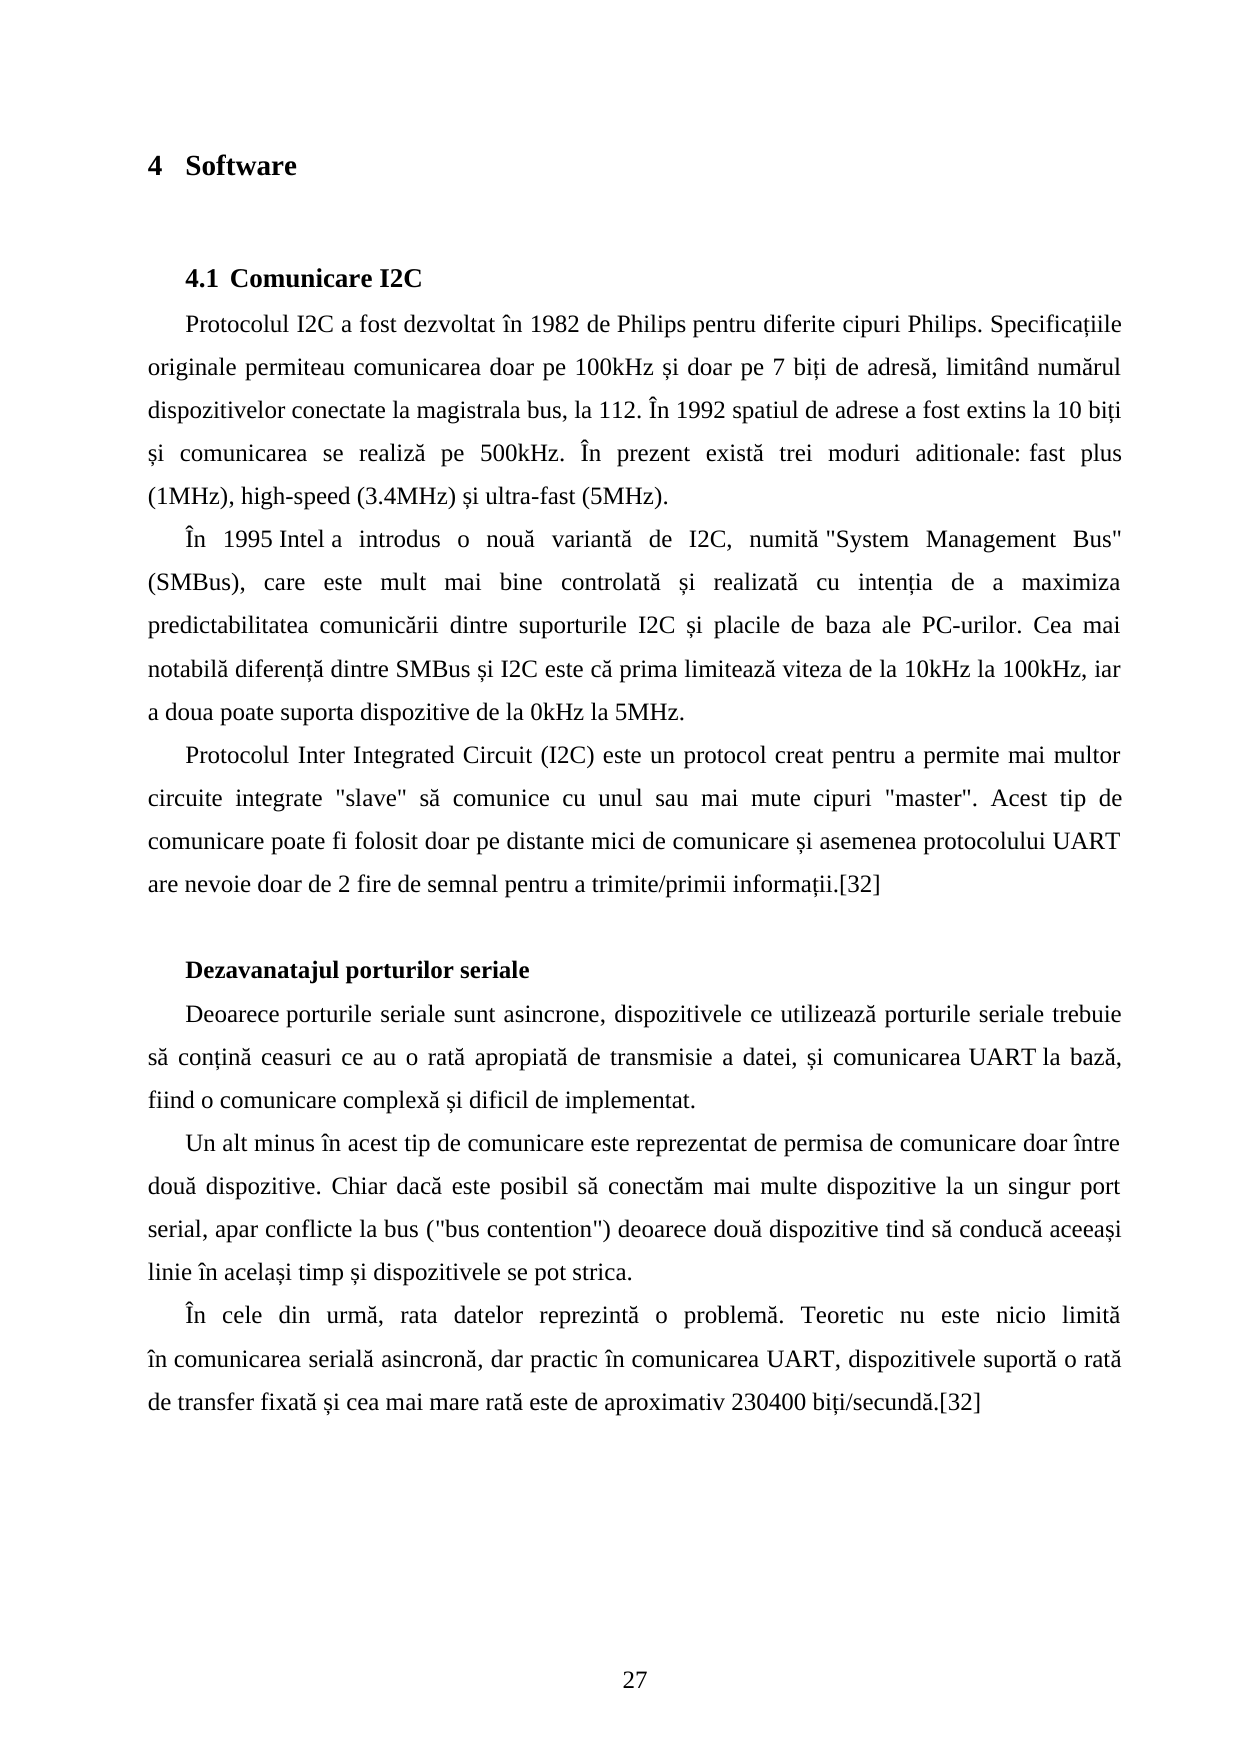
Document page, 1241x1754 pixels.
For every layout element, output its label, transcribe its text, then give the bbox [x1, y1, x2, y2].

text Dezavanatajul porturilor seriale [148, 956, 1122, 984]
text Un alt minus în acest tip de comunicare este reprezentat de permisa de comunicare doar între două dispozitive. Chiar dacă este posibil să conectăm mai multe dispozitive la un singur port serial, apar conflicte la bus ("bus contention") deoarece două dispozitive tind să conducă aceeași linie în același timp și dispozitivele se pot strica. [148, 1128, 1122, 1286]
text Deoarece porturile seriale sunt asincrone, dispozitivele ce utilizează porturile seriale trebuie să conțină ceasuri ce au o rată apropiată de transmisie a datei, și comunicarea UART la bază, fiind o comunicare complexă și dificil de implementat. [148, 999, 1122, 1114]
subtitle Software [148, 148, 1122, 181]
text Protocolul Inter Integrated Circuit (I2C) este un protocol creat pentru a permite mai multor circuite integrate "slave" să comunice cu unul sau mai mute cipuri "master". Acest tip de comunicare poate fi folosit doar pe distante mici de comunicare și asemenea protocolului UART are nevoie doar de 2 fire de semnal pentru a trimite/primii informații.[32] [148, 855, 1122, 898]
text Protocolul I2C a fost dezvoltat în 1982 de Philips pentru diferite cipuri Philips. Specificațiile originale permiteau comunicarea doar pe 100kHz și doar pe 7 biți de adresă, limitând numărul dispozitivelor conectate la magistrala bus, la 112. În 1992 spatiul de adrese a fost extins la 10 biți și comunicarea se realiză pe 500kHz. În prezent există trei moduri aditionale: fast plus (1MHz), high-speed (3.4MHz) și ultra-fast (5MHz). [148, 309, 1122, 510]
subtitle Comunicare I2C [185, 262, 1122, 293]
text În cele din urmă, rata datelor reprezintă o problemă. Teoretic nu este nicio limită în comunicarea serială asincronă, dar practic în comunicarea UART, dispozitivele suportă o rată de transfer fixată și cea mai mare rată este de aproximativ 230400 biți/secundă.[32] [148, 1301, 1122, 1416]
text Protocolul Inter Integrated Circuit (I2C) este un protocol creat pentru a permite mai multor circuite integrate "slave" să comunice cu unul sau mai mute cipuri "master". Acest tip de comunicare poate fi folosit doar pe distante mici de comunicare și asemenea protocolului UART are nevoie doar de 2 fire de semnal pentru a trimite/primii informații.[32] [148, 740, 1122, 826]
text În 1995 Intel a introdus o nouă variantă de I2C, numită "System Management Bus" (SMBus), care este mult mai bine controlată și realizată cu intenția de a maximiza predictabilitatea comunicării dintre suporturile I2C și placile de baza ale PC-urilor. Cea mai notabilă diferență dintre SMBus și I2C este că prima limitează viteza de la 10kHz la 100kHz, iar a doua poate suporta dispozitive de la 0kHz la 5MHz. [148, 524, 1122, 726]
